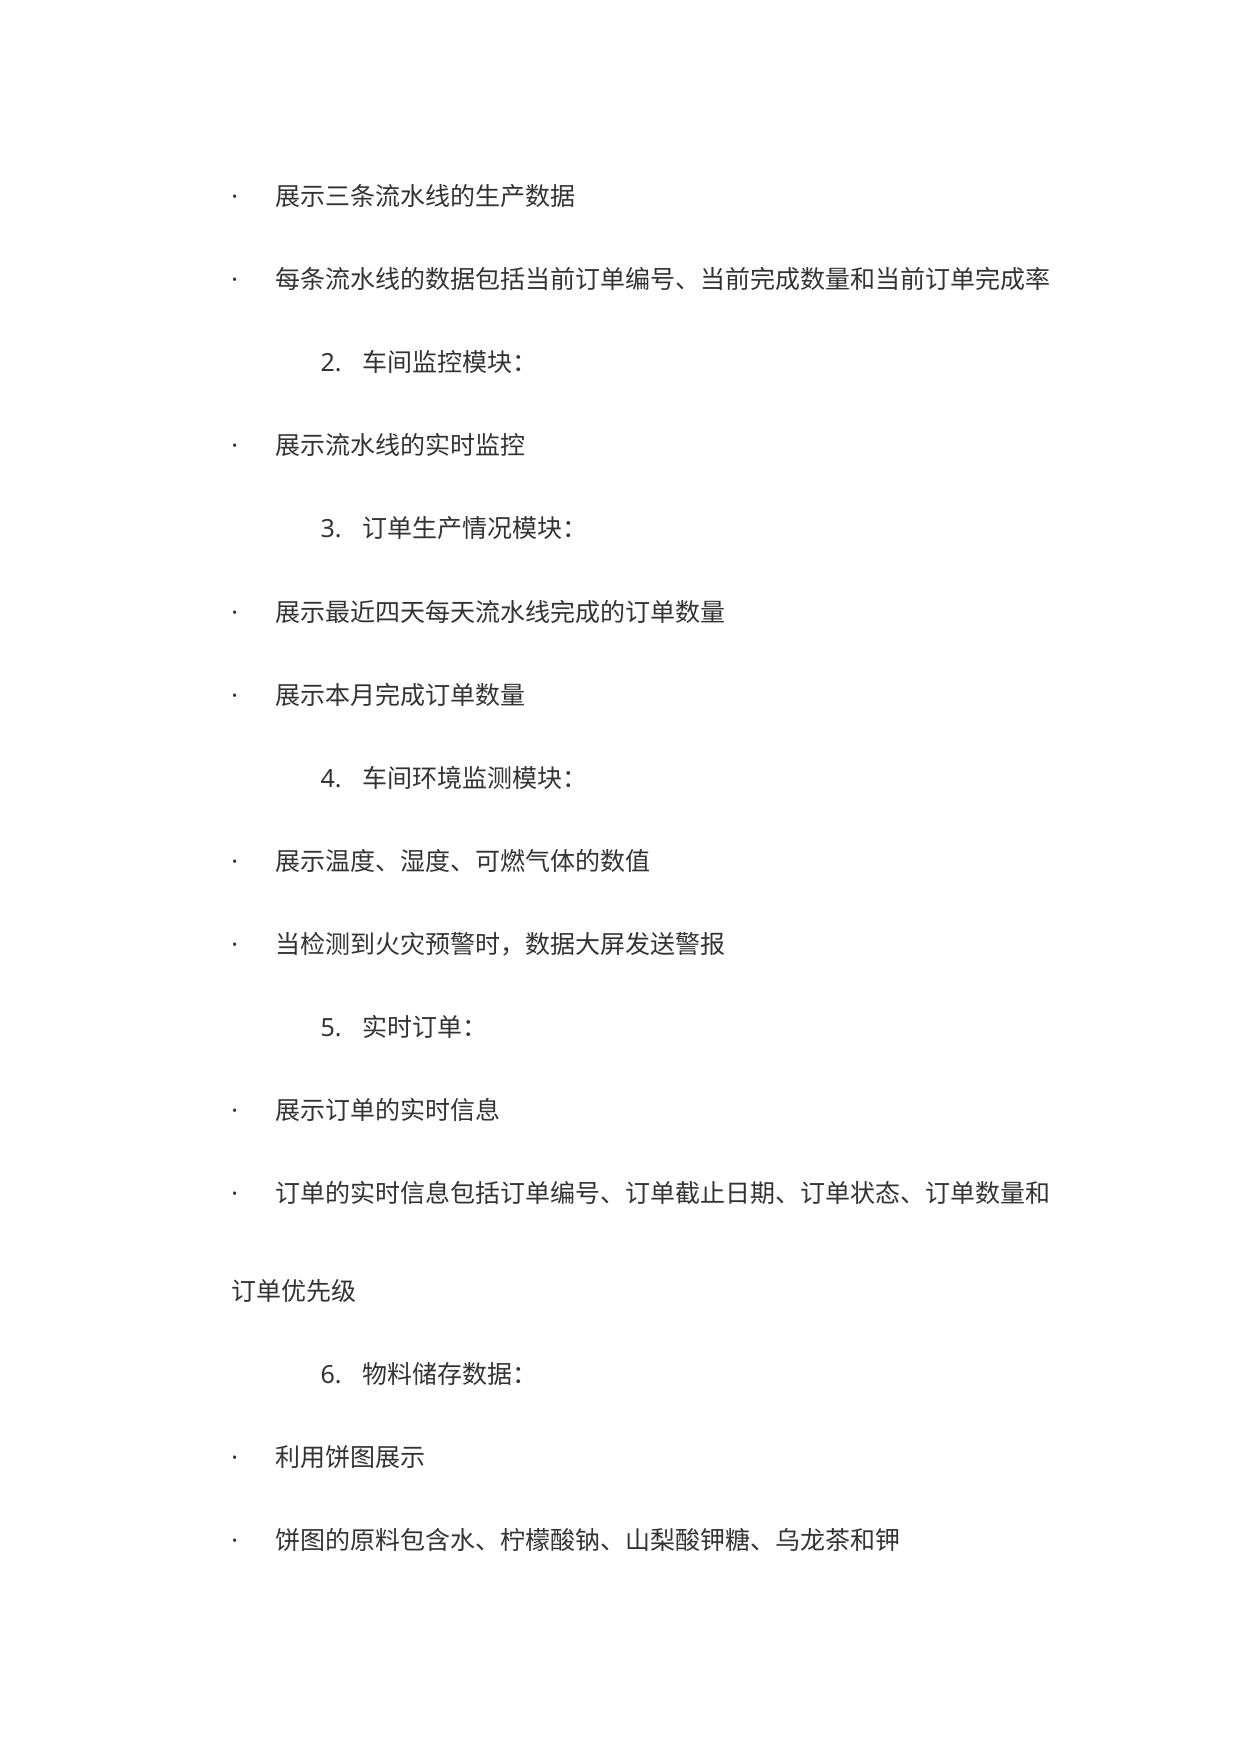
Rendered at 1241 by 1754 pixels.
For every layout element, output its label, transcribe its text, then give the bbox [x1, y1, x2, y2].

subtitle 订单生产情况模块： [320, 494, 1053, 559]
subtitle 实时订单： [320, 993, 1053, 1058]
subtitle 车间环境监测模块： [320, 744, 1053, 809]
list 当检测到火灾预警时，数据大屏发送警报 [231, 910, 1053, 975]
list 每条流水线的数据包括当前订单编号、当前完成数量和当前订单完成率 [231, 245, 1053, 310]
subtitle 物料储存数据： [320, 1340, 1053, 1405]
subtitle 车间监控模块： [320, 328, 1053, 393]
list 展示三条流水线的生产数据 [231, 162, 1053, 227]
list 展示流水线的实时监控 [231, 411, 1053, 476]
list 展示最近四天每天流水线完成的订单数量 [231, 578, 1053, 643]
list 利用饼图展示 [231, 1423, 1053, 1488]
list 展示温度、湿度、可燃气体的数值 [231, 827, 1053, 892]
list 饼图的原料包含水、柠檬酸钠、山梨酸钾糖、乌龙茶和钾 [231, 1506, 1053, 1571]
list 订单的实时信息包括订单编号、订单截止日期、订单状态、订单数量和订单优先级 [231, 1159, 1053, 1322]
list 展示本月完成订单数量 [231, 661, 1053, 726]
list 展示订单的实时信息 [231, 1076, 1053, 1141]
